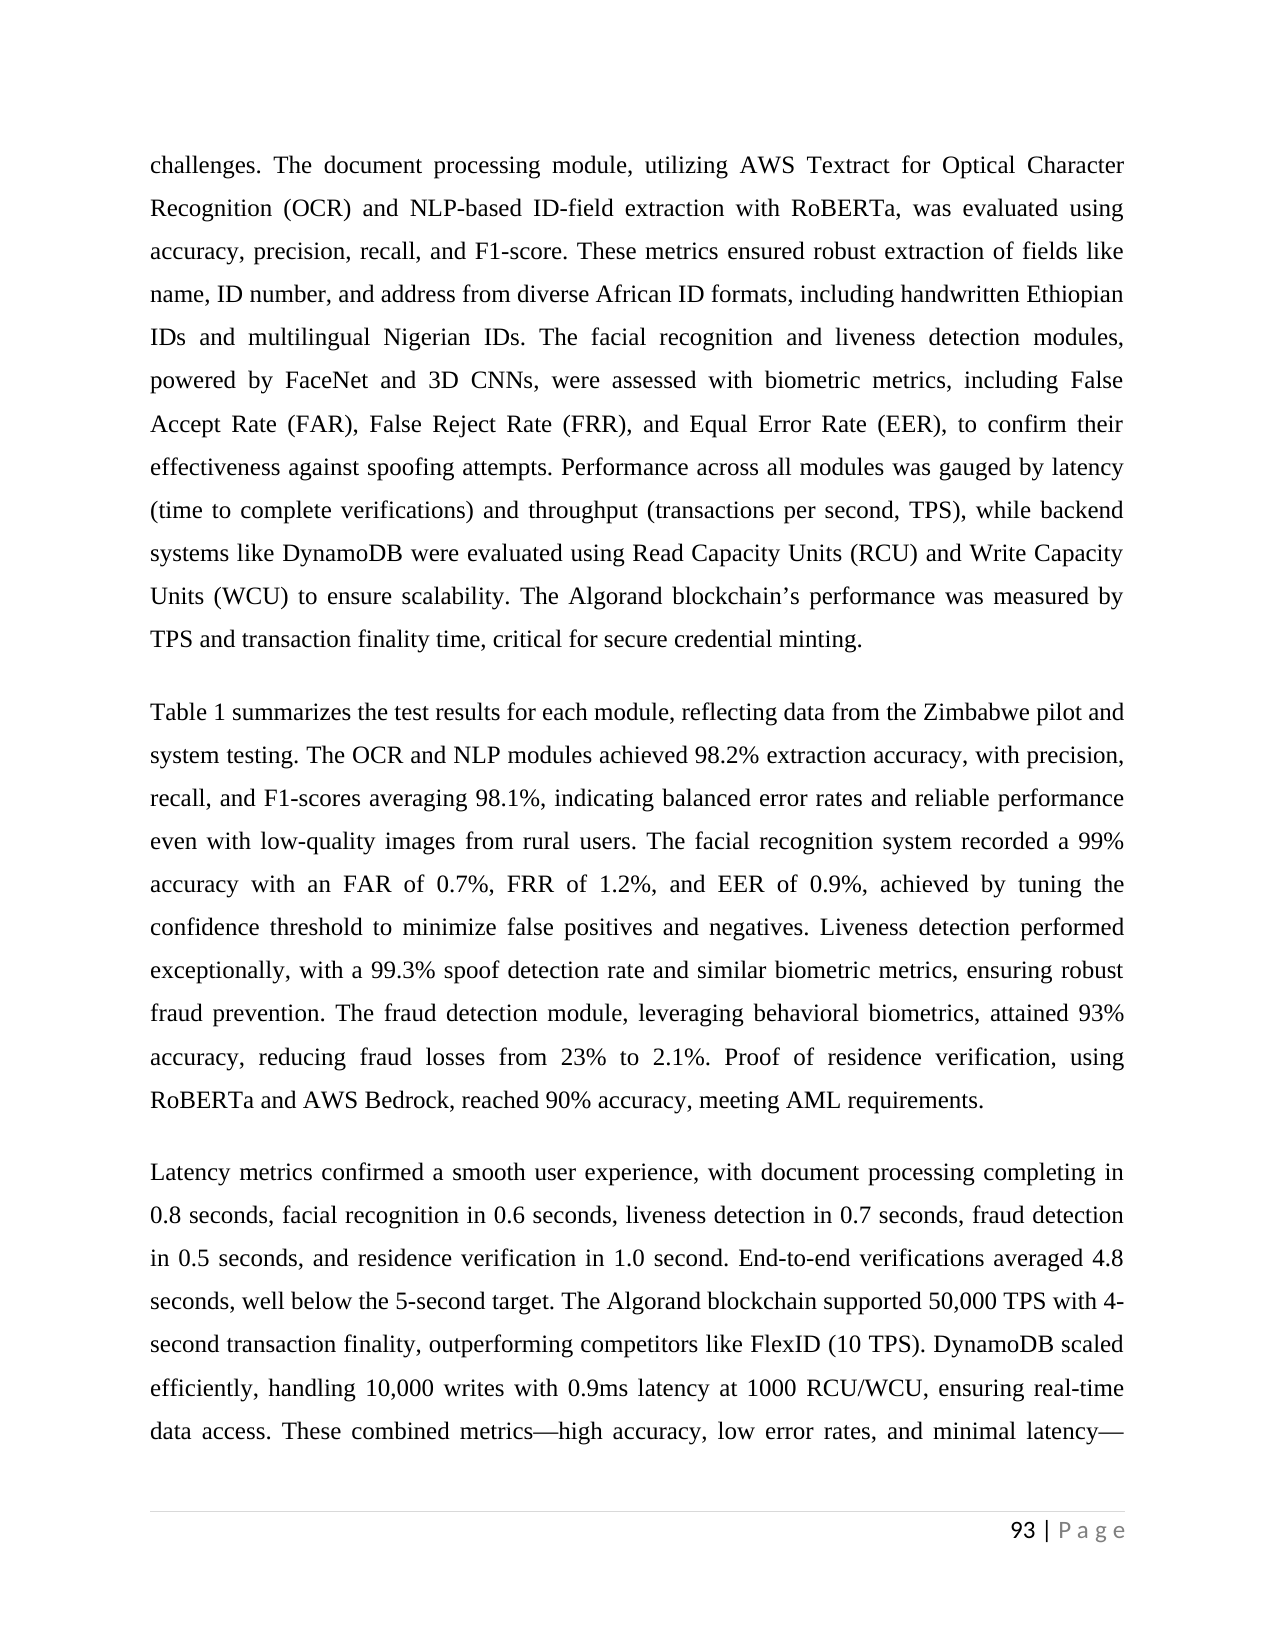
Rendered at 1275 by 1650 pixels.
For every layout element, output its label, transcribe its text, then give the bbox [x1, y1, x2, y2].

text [150, 1157, 1125, 1444]
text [150, 150, 1125, 653]
text Table 1 summarizes the test results for each module, reflecting data from the Zimbabwe pilot and system testing. The OCR and NLP modules achieved 98.2% extraction accuracy, with precision, recall, and F1-scores averaging 98.1%, indicating balanced error rates and reliable performance even with low-quality images from rural users. The facial recognition system recorded a 99% accuracy with an FAR of 0.7%, FRR of 1.2%, and EER of 0.9%, achieved by tuning the confidence threshold to minimize false positives and negatives. Liveness detection performed exceptionally, with a 99.3% spoof detection rate and similar biometric metrics, ensuring robust fraud prevention. The fraud detection module, leveraging behavioral biometrics, attained 93% accuracy, reducing fraud losses from 23% to 2.1%. Proof of residence verification, using RoBERTa and AWS Bedrock, reached 90% accuracy, meeting AML requirements. [150, 697, 1125, 1113]
